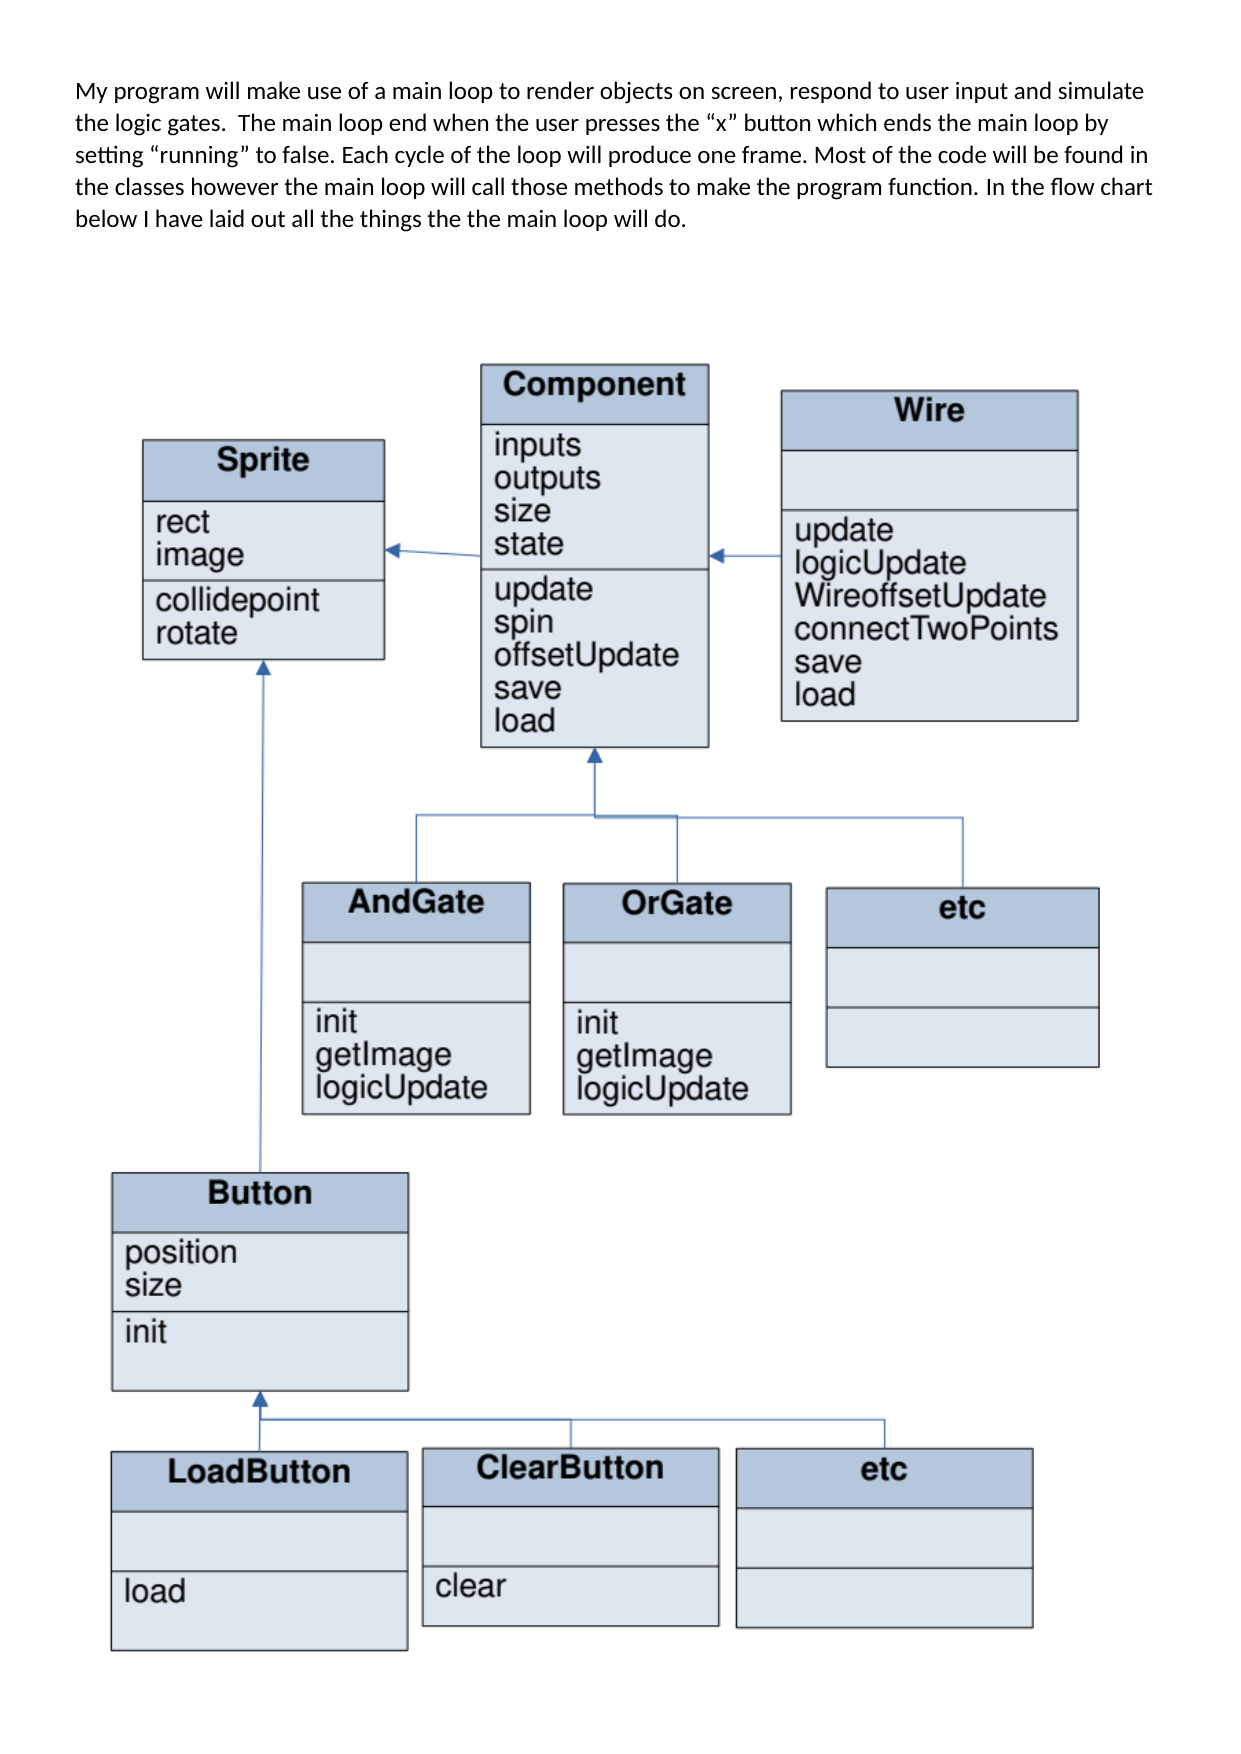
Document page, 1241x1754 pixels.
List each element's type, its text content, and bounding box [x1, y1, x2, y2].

text My program will make use of a main loop to render objects on screen, respond to user input and simulate the logic gates. The main loop end when the user presses the “x” button which ends the main loop by setting “running” to false. Each cycle of the loop will produce one frame. Most of the code will be found in the classes however the main loop will call those methods to make the program function. In the flow chart below I have laid out all the things the the main loop will do. [75, 75, 1165, 233]
picture [51, 251, 1180, 1701]
